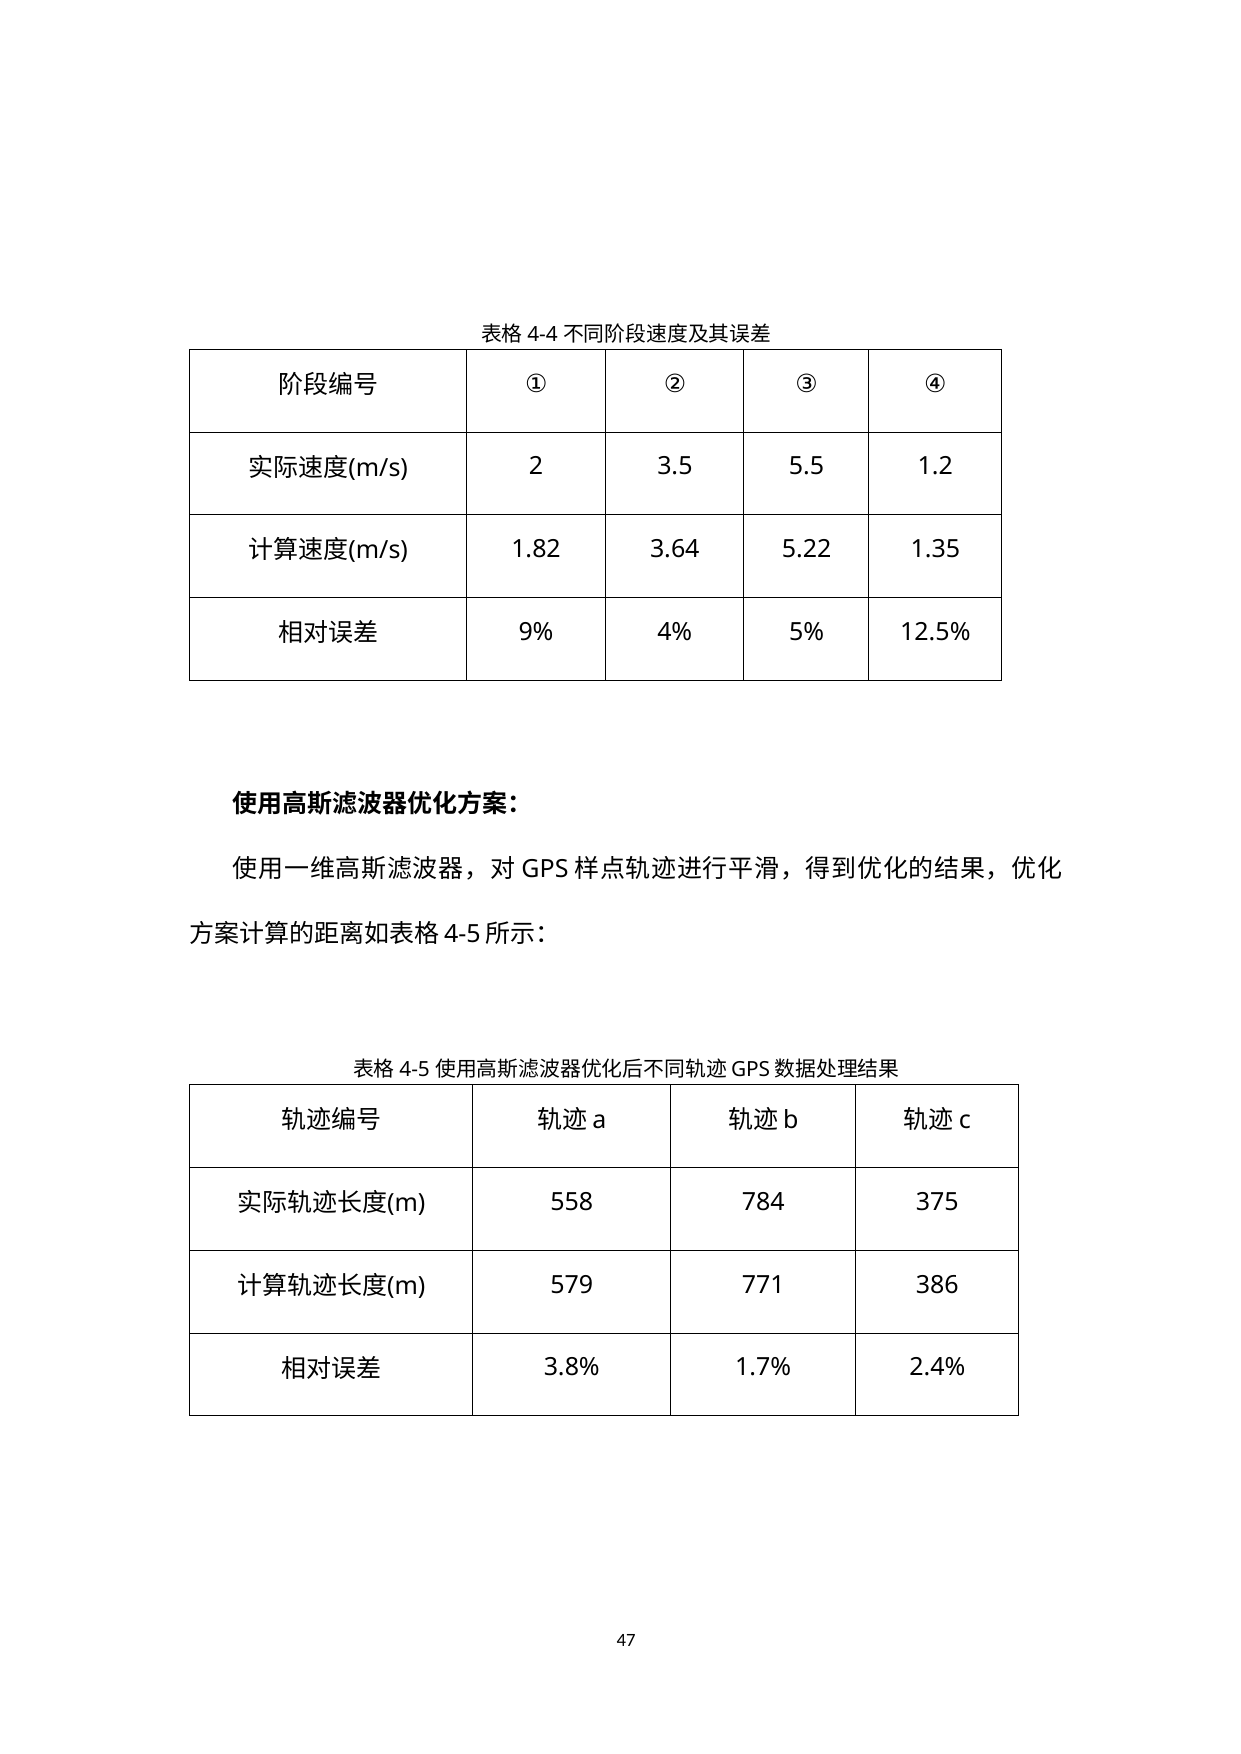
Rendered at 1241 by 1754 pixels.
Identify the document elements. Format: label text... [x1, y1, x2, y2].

text 表格 4-5 使用高斯滤波器优化后不同轨迹GPS数据处理结果 [189, 1052, 1063, 1084]
table_cell 相对误差 [190, 1334, 472, 1415]
table_cell 1.7% [671, 1334, 855, 1415]
table_cell 9% [467, 598, 605, 680]
text 使用高斯滤波器优化方案： [189, 769, 1063, 834]
table_cell 1.82 [467, 515, 605, 597]
table_cell 1.35 [869, 515, 1001, 597]
table_header ④ [869, 350, 1001, 432]
table_cell 12.5% [869, 598, 1001, 680]
table_cell 实际轨迹长度(m) [190, 1168, 472, 1250]
table_cell 1.2 [869, 433, 1001, 514]
table_cell 4% [606, 598, 743, 680]
table_cell 3.5 [606, 433, 743, 514]
text 使用一维高斯滤波器，对GPS样点轨迹进行平滑，得到优化的结果，优化方案计算的距离如表格4-5所示： [189, 834, 1063, 964]
table_cell 实际速度(m/s) [190, 433, 466, 514]
table_header 阶段编号 [190, 350, 466, 432]
table_cell 386 [856, 1251, 1018, 1333]
text 表格 4-4 不同阶段速度及其误差 [189, 316, 1063, 349]
table_cell 784 [671, 1168, 855, 1250]
table_cell 2.4% [856, 1334, 1018, 1415]
table_cell 771 [671, 1251, 855, 1333]
table_header ③ [744, 350, 868, 432]
table_cell 3.64 [606, 515, 743, 597]
table_cell 3.8% [473, 1334, 670, 1415]
table_cell 2 [467, 433, 605, 514]
table_cell 相对误差 [190, 598, 466, 680]
table_cell 5.22 [744, 515, 868, 597]
table_header ② [606, 350, 743, 432]
table_cell 计算轨迹长度(m) [190, 1251, 472, 1333]
table_cell 579 [473, 1251, 670, 1333]
table_header 轨迹a [473, 1085, 670, 1167]
table_cell 计算速度(m/s) [190, 515, 466, 597]
table_header 轨迹编号 [190, 1085, 472, 1167]
table_header 轨迹c [856, 1085, 1018, 1167]
table_cell 5% [744, 598, 868, 680]
table_header ① [467, 350, 605, 432]
table_cell 558 [473, 1168, 670, 1250]
table_header 轨迹b [671, 1085, 855, 1167]
table_cell 5.5 [744, 433, 868, 514]
table_cell 375 [856, 1168, 1018, 1250]
